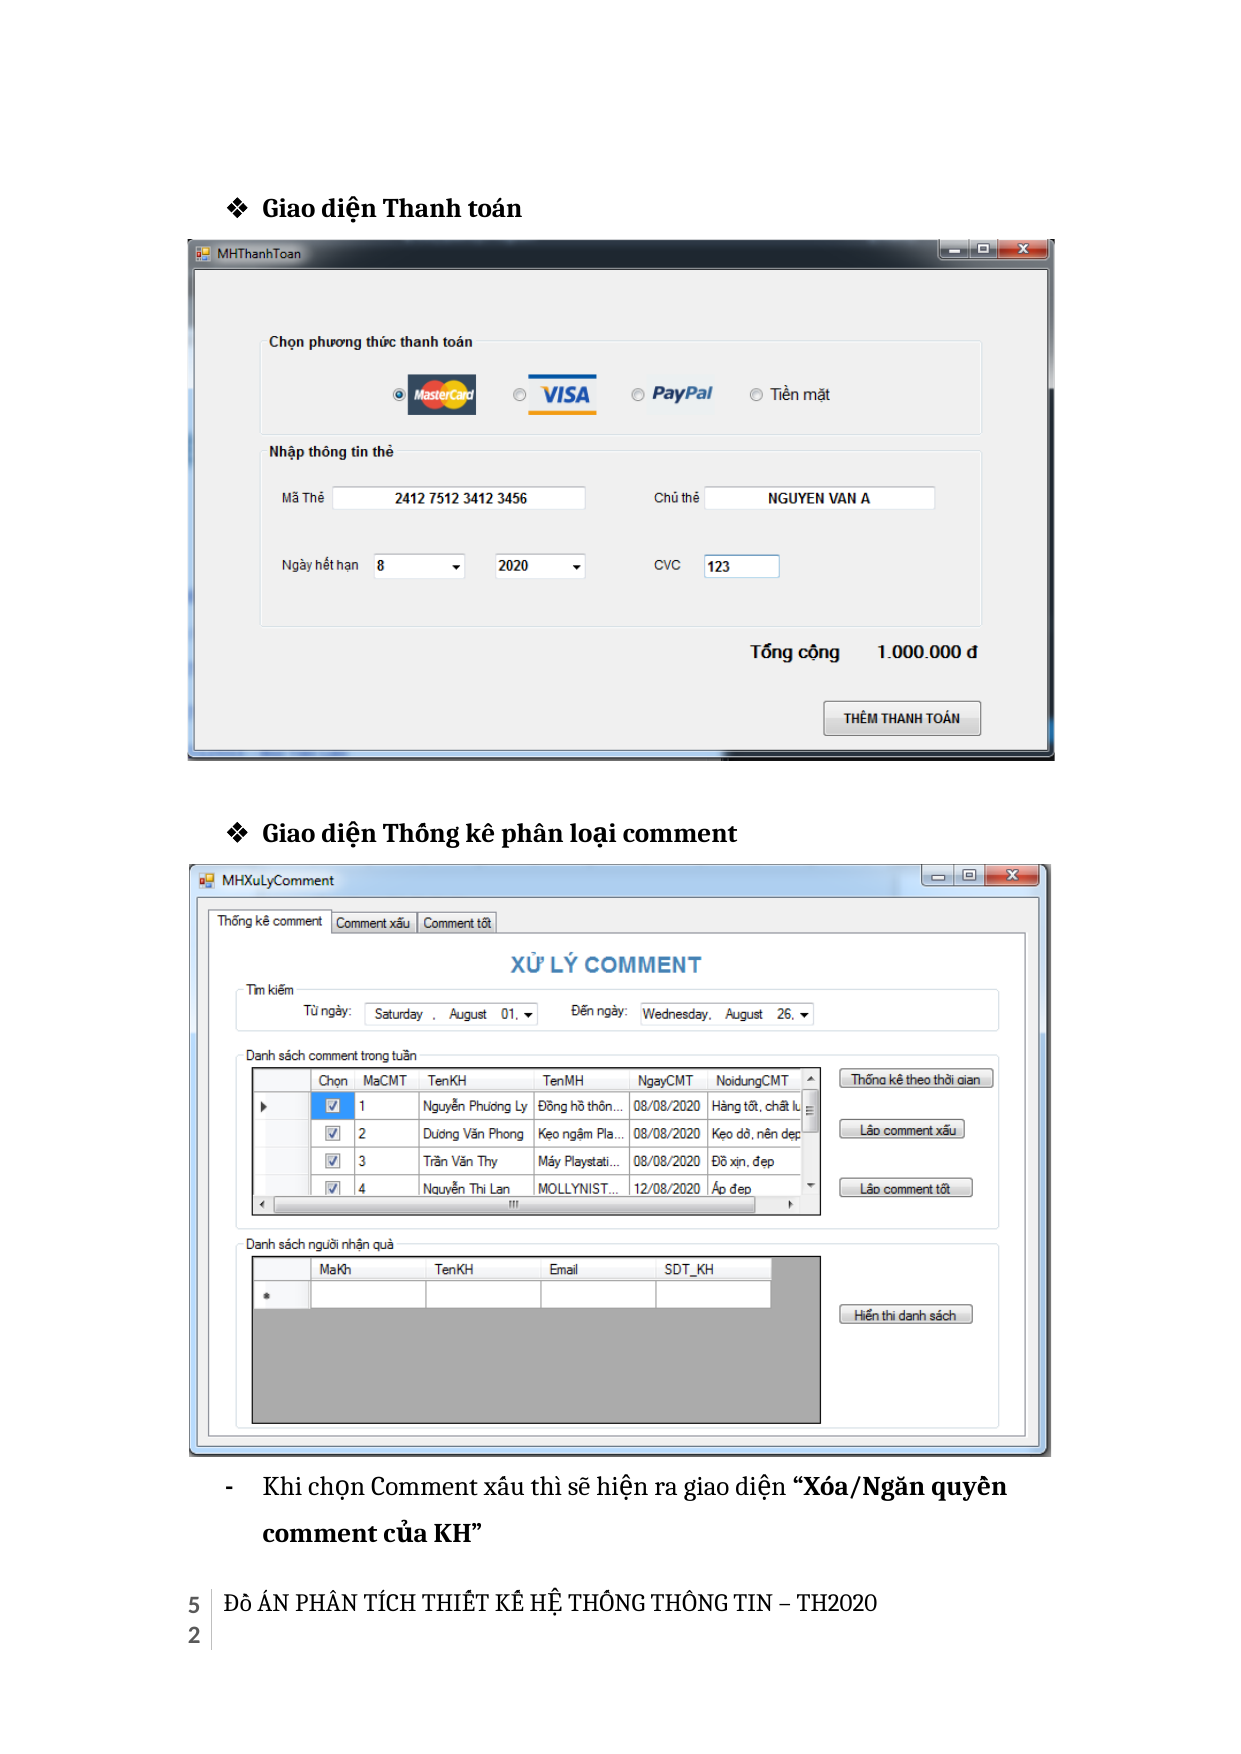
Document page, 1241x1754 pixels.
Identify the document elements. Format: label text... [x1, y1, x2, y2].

list Giao diện Thống kê phân loại comment [225, 818, 1053, 849]
picture [189, 864, 1052, 1457]
picture [187, 239, 1055, 761]
list Giao diện Thanh toán [225, 193, 1053, 224]
list Khi chọn Comment xấu thì sẽ hiện ra giao diện “Xóa/Ngăn quyền comment của KH” [225, 1471, 1053, 1549]
